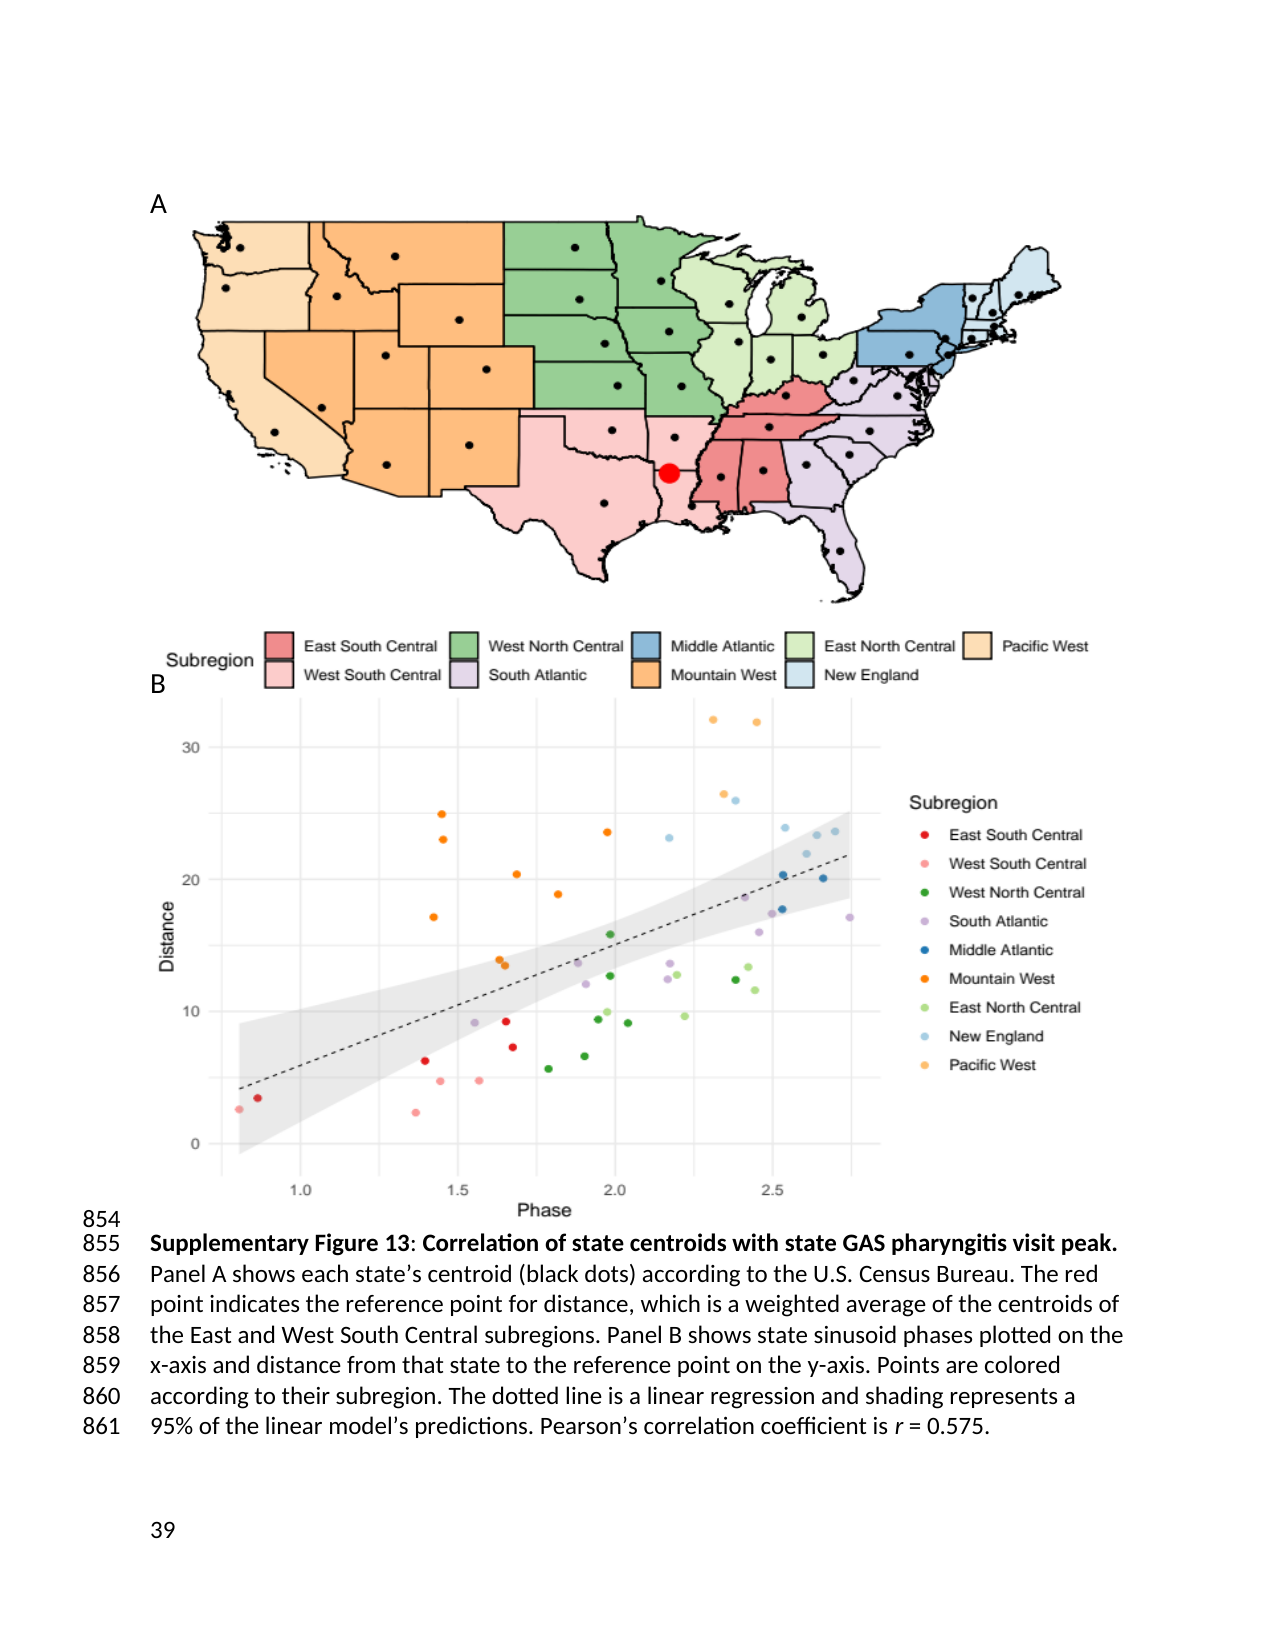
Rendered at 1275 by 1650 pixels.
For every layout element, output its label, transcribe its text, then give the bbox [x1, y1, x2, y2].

text Supplementary Figure 13: Correlation of state centroids with state GAS pharyngitis visit peak. Panel A shows each state’s centroid (black dots) according to the U.S. Census Bureau. The red point indicates the reference point for distance, which is a weighted average of the centroids of the East and West South Central subregions. Panel B shows state sinusoid phases plotted on the x-axis and distance from that state to the reference point on the y-axis. Points are colored according to their subregion. The dotted line is a linear regression and shading represents a 95% of the linear model’s predictions. Pearson’s correlation coefficient is r = 0.575. [150, 1227, 1125, 1441]
